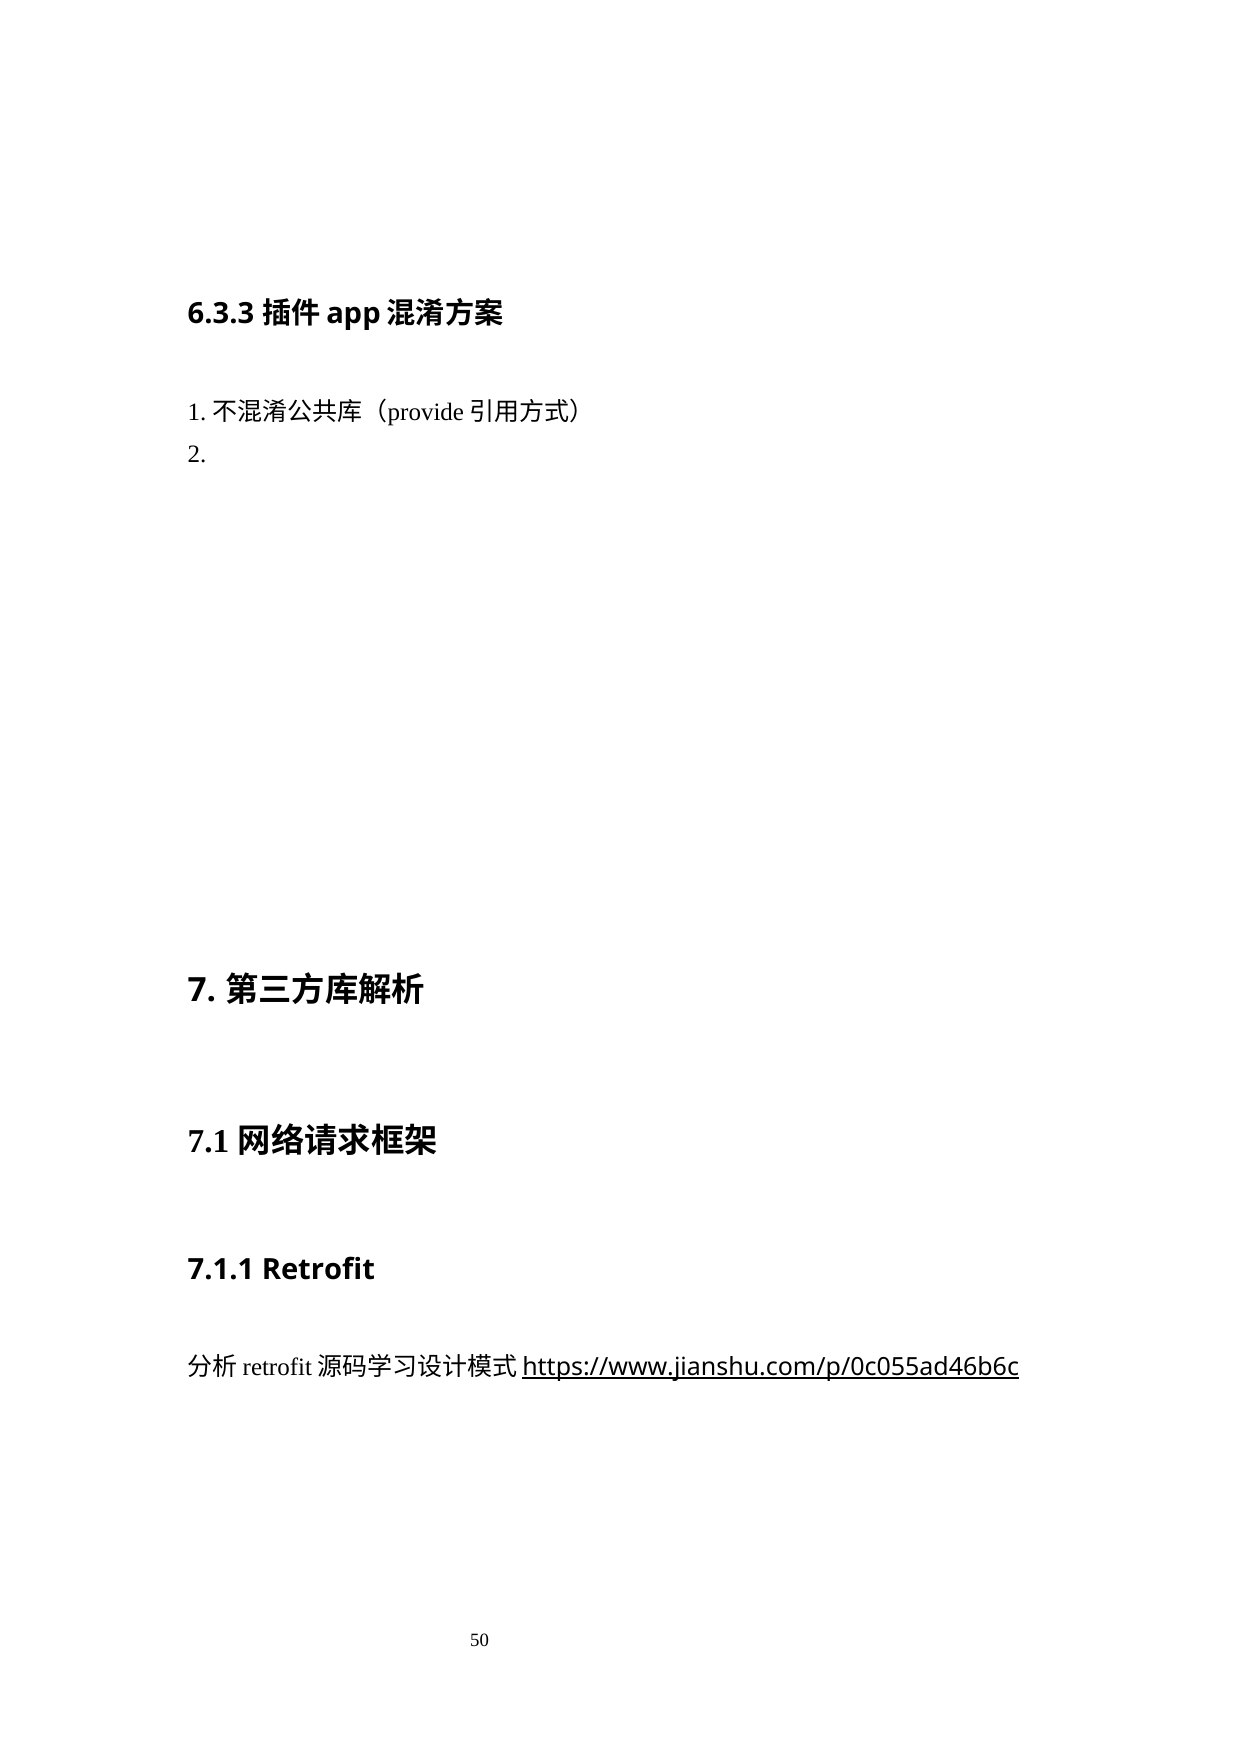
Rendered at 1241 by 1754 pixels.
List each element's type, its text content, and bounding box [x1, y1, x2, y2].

subtitle 第三方库解析 [187, 943, 1053, 1031]
list 不混淆公共库（provide引用方式） [187, 387, 1053, 431]
subtitle 7.1 网络请求框架 [187, 1093, 1053, 1182]
subtitle 7.1.1 Retrofit [187, 1246, 1053, 1290]
subtitle 6.3.3 插件app混淆方案 [187, 289, 1053, 333]
text 分析retrofit源码学习设计模式https://www.jianshu.com/p/0c055ad46b6c [187, 1342, 1053, 1386]
